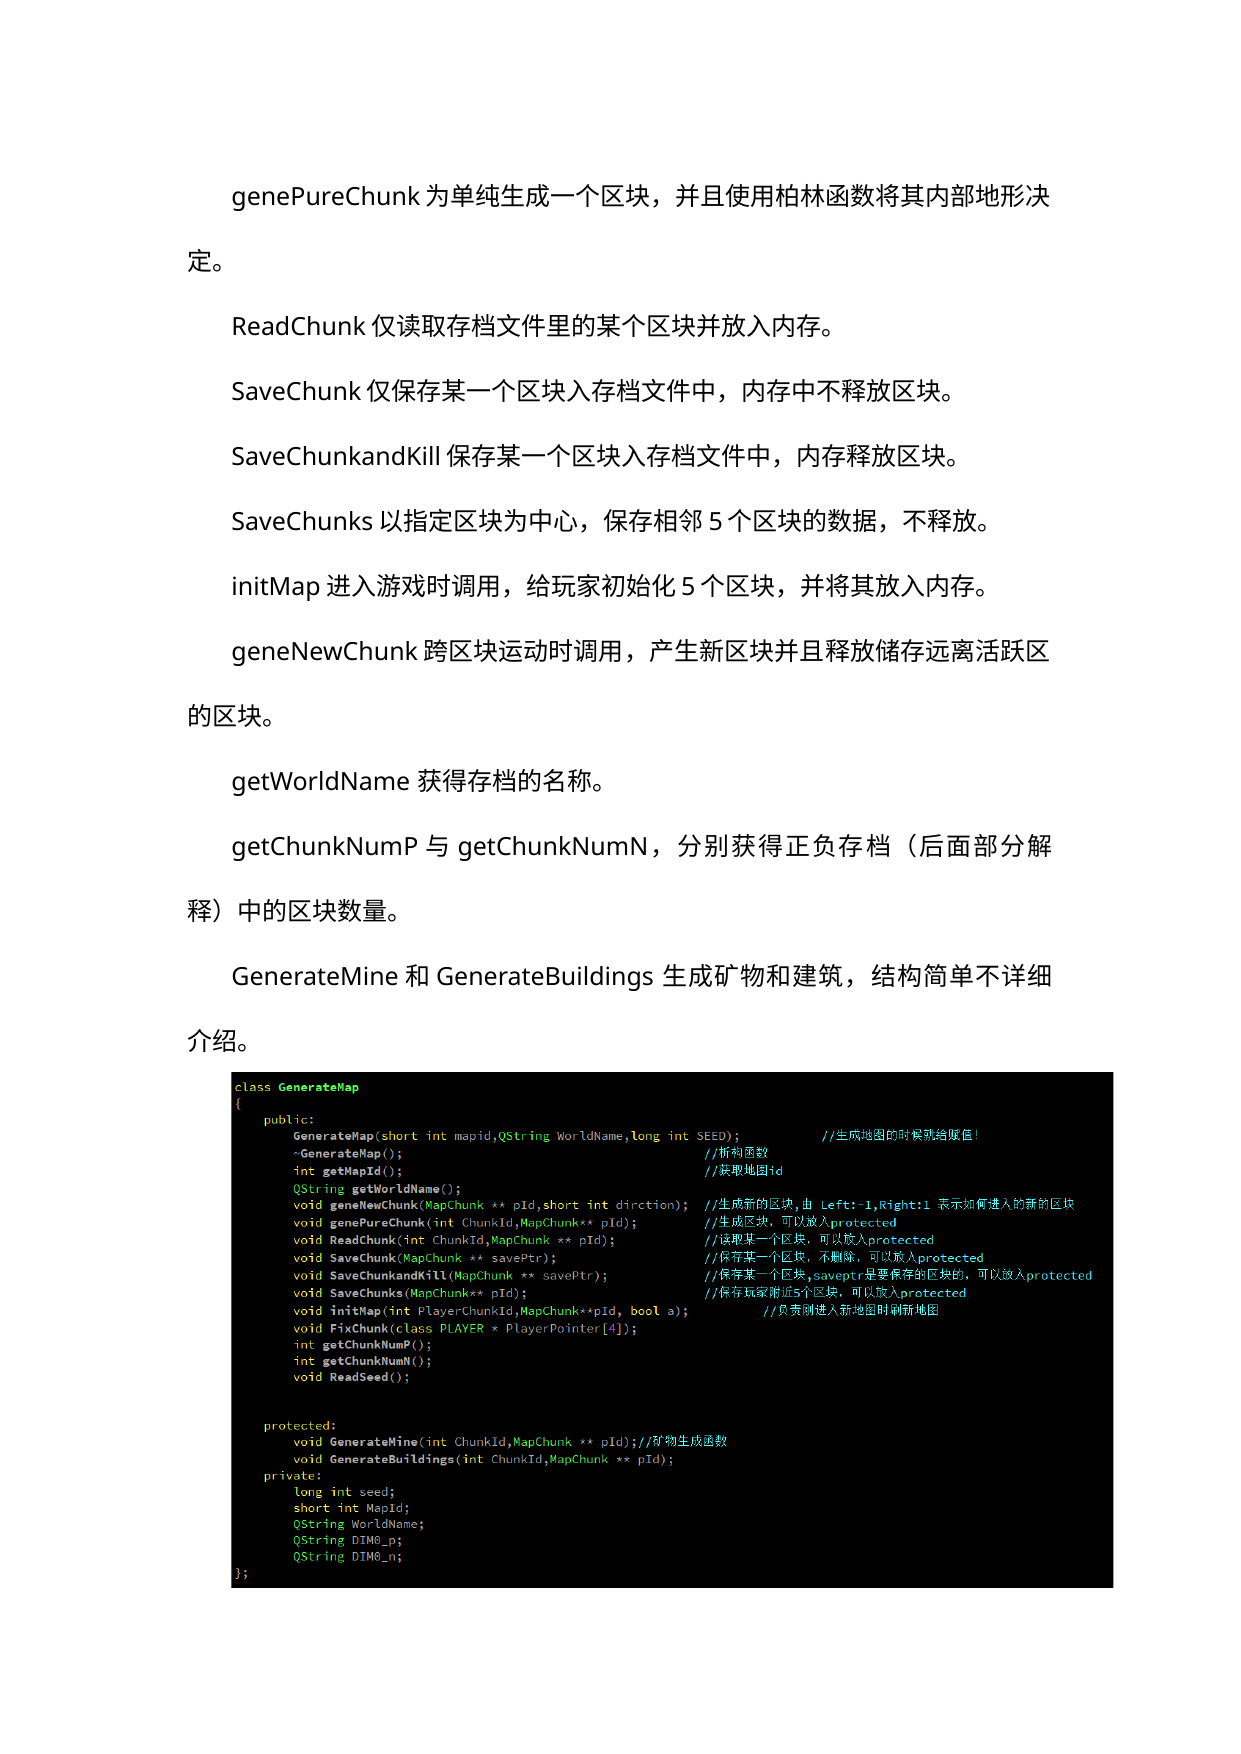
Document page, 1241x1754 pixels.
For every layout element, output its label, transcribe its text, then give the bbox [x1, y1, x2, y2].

text getChunkNumP与getChunkNumN，分别获得正负存档（后面部分解释）中的区块数量。 [187, 812, 1053, 942]
text initMap进入游戏时调用，给玩家初始化5个区块，并将其放入内存。 [187, 552, 1053, 617]
text SaveChunkandKill保存某一个区块入存档文件中，内存释放区块。 [187, 422, 1053, 487]
text SaveChunk仅保存某一个区块入存档文件中，内存中不释放区块。 [187, 357, 1053, 422]
text geneNewChunk跨区块运动时调用，产生新区块并且释放储存远离活跃区的区块。 [187, 617, 1053, 747]
text GenerateMine和GenerateBuildings 生成矿物和建筑，结构简单不详细介绍。 [187, 942, 1053, 1072]
text SaveChunks以指定区块为中心，保存相邻5个区块的数据，不释放。 [187, 487, 1053, 552]
text getWorldName 获得存档的名称。 [187, 747, 1053, 812]
text genePureChunk为单纯生成一个区块，并且使用柏林函数将其内部地形决定。 [187, 162, 1053, 292]
picture [231, 1072, 1114, 1588]
text ReadChunk仅读取存档文件里的某个区块并放入内存。 [187, 292, 1053, 357]
